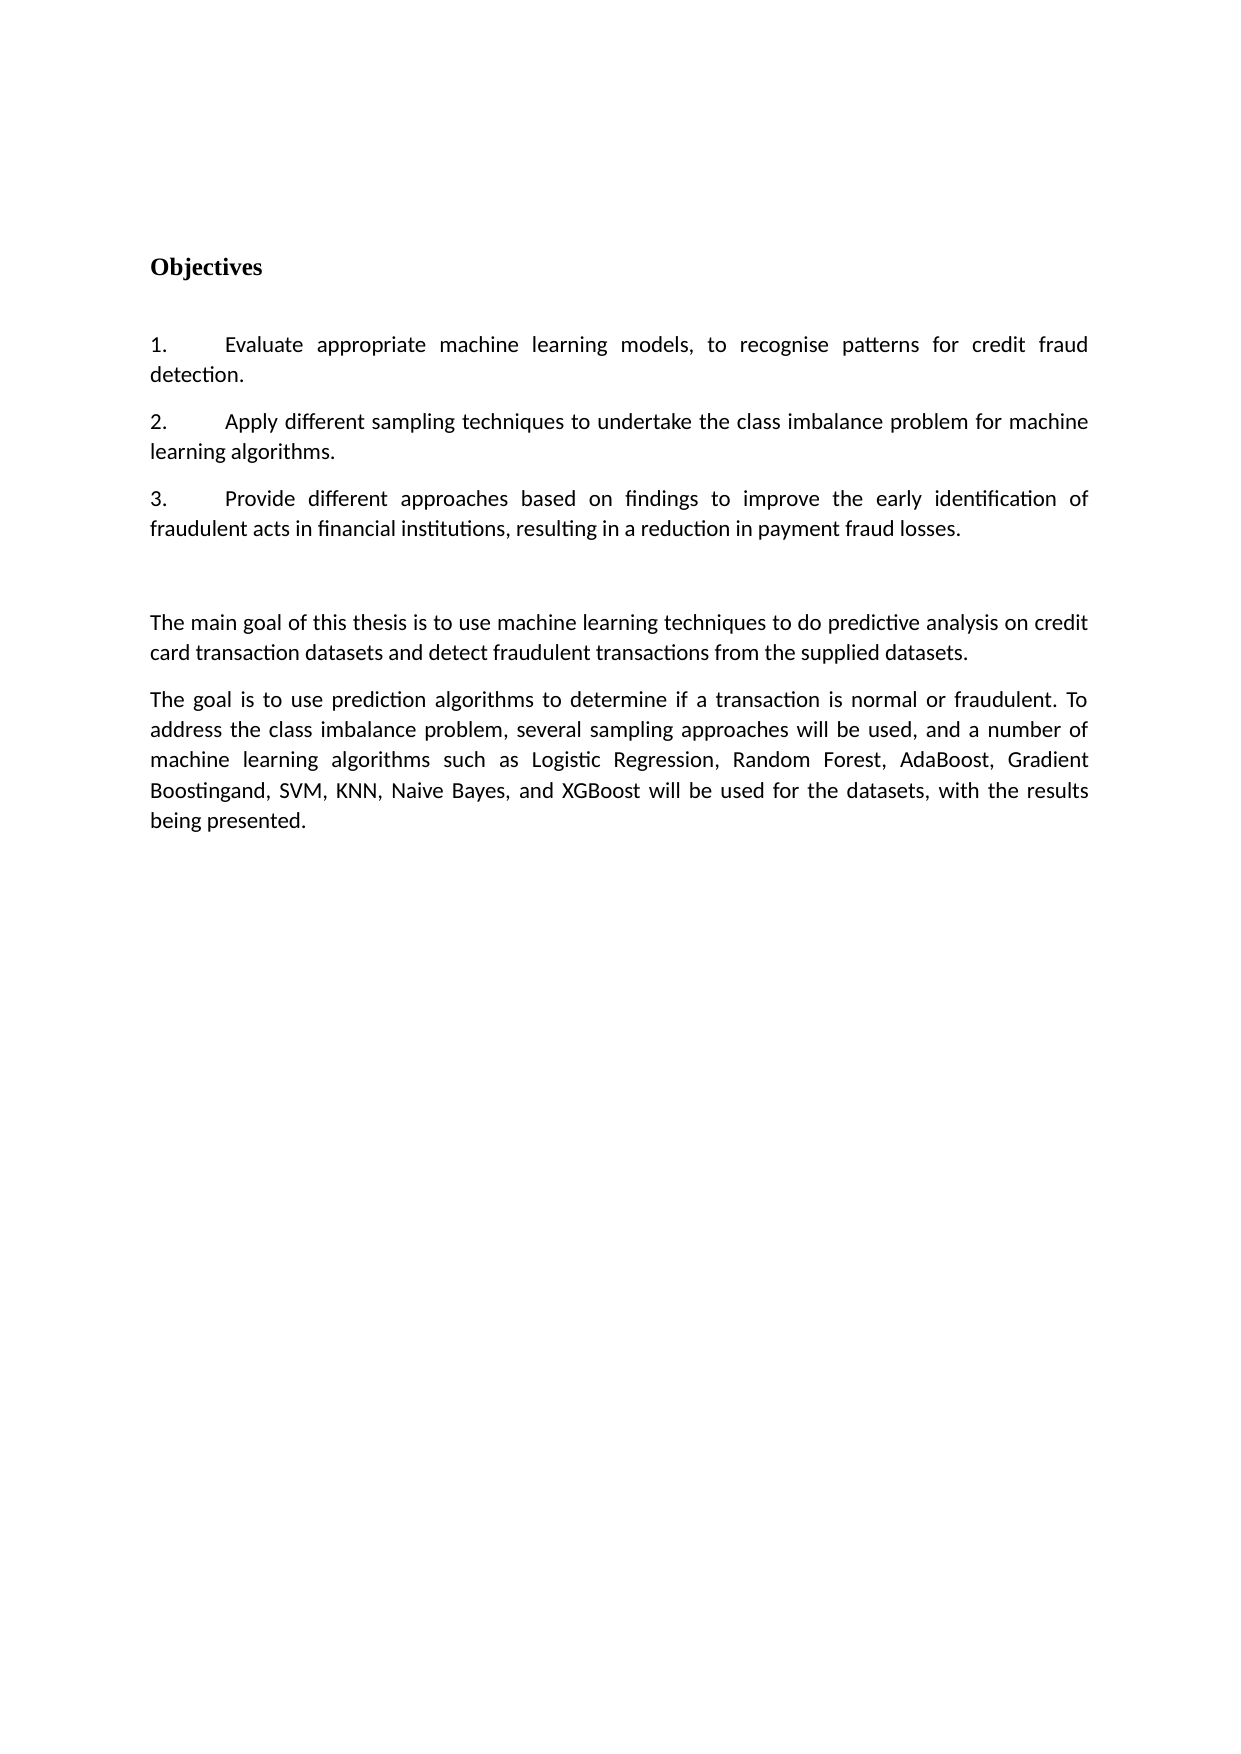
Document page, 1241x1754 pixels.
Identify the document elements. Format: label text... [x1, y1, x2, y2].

text 3. Provide different approaches based on findings to improve the early identification of fraudulent acts in financial institutions, resulting in a reduction in payment fraud losses. [150, 484, 1090, 542]
text 2. Apply different sampling techniques to undertake the class imbalance problem for machine learning algorithms. [150, 407, 1090, 465]
text 1. Evaluate appropriate machine learning models, to recognise patterns for credit fraud detection. [150, 330, 1090, 388]
text The main goal of this thesis is to use machine learning techniques to do predictive analysis on credit card transaction datasets and detect fraudulent transactions from the supplied datasets. [150, 608, 1090, 666]
text The goal is to use prediction algorithms to determine if a transaction is normal or fraudulent. To address the class imbalance problem, several sampling approaches will be used, and a number of machine learning algorithms such as Logistic Regression, Random Forest, AdaBoost, Gradient Boostingand, SVM, KNN, Naive Bayes, and XGBoost will be used for the datasets, with the results being presented. [150, 685, 1090, 834]
subtitle Objectives [150, 252, 1090, 281]
